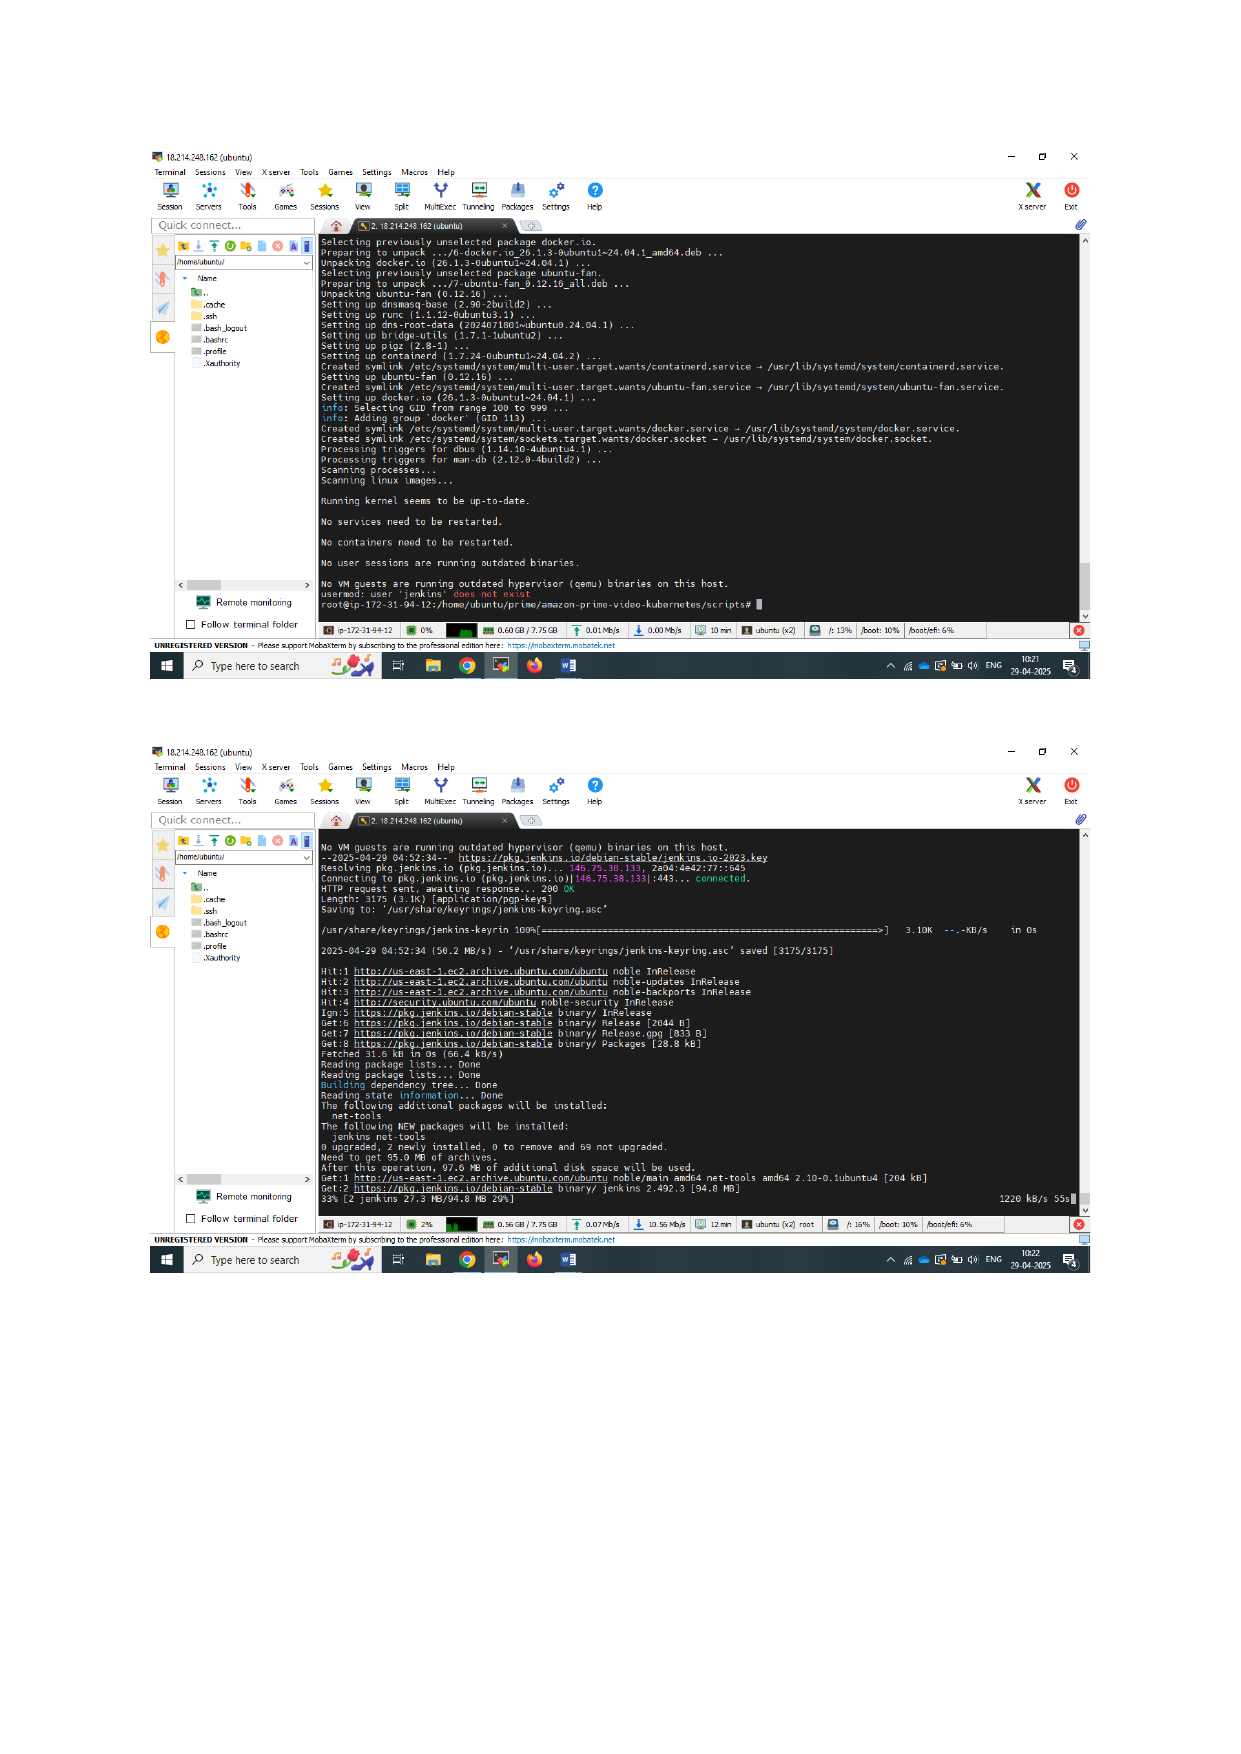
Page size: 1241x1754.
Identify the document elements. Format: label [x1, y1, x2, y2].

picture [150, 744, 1091, 1273]
picture [150, 150, 1091, 679]
